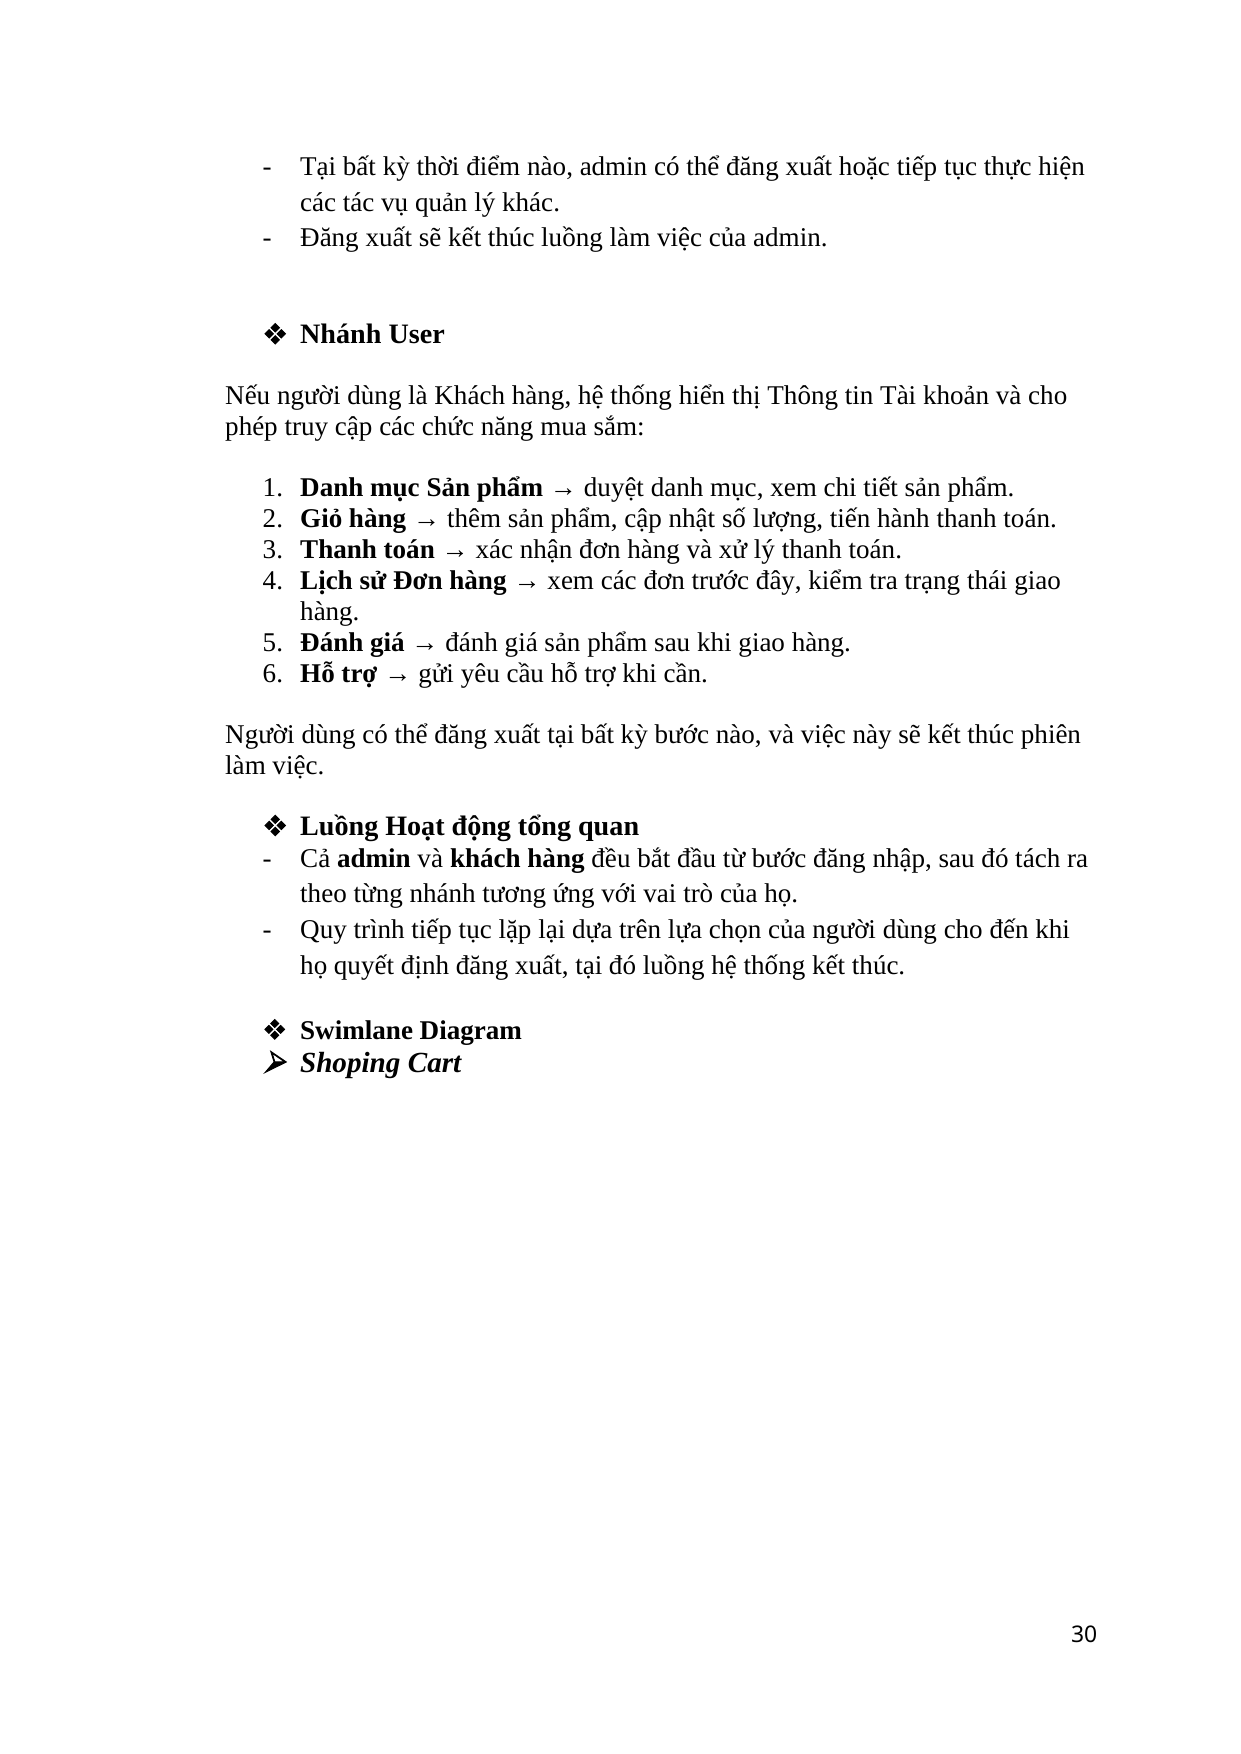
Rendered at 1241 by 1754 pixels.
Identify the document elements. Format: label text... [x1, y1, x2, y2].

list Hỗ trợ → gửi yêu cầu hỗ trợ khi cần. [262, 657, 1097, 689]
list Danh mục Sản phẩm → duyệt danh mục, xem chi tiết sản phẩm. [262, 471, 1097, 502]
list Cả admin và khách hàng đều bắt đầu từ bước đăng nhập, sau đó tách ra theo từng nhánh tương ứng với vai trò của họ. [262, 842, 1097, 909]
list Quy trình tiếp tục lặp lại dựa trên lựa chọn của người dùng cho đến khi họ quyết định đăng xuất, tại đó luồng hệ thống kết thúc. [262, 913, 1097, 980]
list Swimlane Diagram [262, 1014, 1097, 1045]
list Thanh toán → xác nhận đơn hàng và xử lý thanh toán. [262, 533, 1097, 564]
list Giỏ hàng → thêm sản phẩm, cập nhật số lượng, tiến hành thanh toán. [262, 502, 1097, 533]
list Tại bất kỳ thời điểm nào, admin có thể đăng xuất hoặc tiếp tục thực hiện các tác vụ quản lý khác. [262, 150, 1097, 217]
list Đánh giá → đánh giá sản phẩm sau khi giao hàng. [262, 626, 1097, 657]
text Nếu người dùng là Khách hàng, hệ thống hiển thị Thông tin Tài khoản và cho phép truy cập các chức năng mua sắm: [225, 379, 1097, 441]
list Shoping Cart [262, 1045, 1097, 1079]
list Nhánh User [262, 317, 1097, 350]
list Đăng xuất sẽ kết thúc luồng làm việc của admin. [262, 221, 1097, 253]
list Lịch sử Đơn hàng → xem các đơn trước đây, kiểm tra trạng thái giao hàng. [262, 564, 1097, 626]
text Người dùng có thể đăng xuất tại bất kỳ bước nào, và việc này sẽ kết thúc phiên làm việc. [225, 718, 1097, 780]
list Luồng Hoạt động tổng quan [262, 809, 1097, 842]
